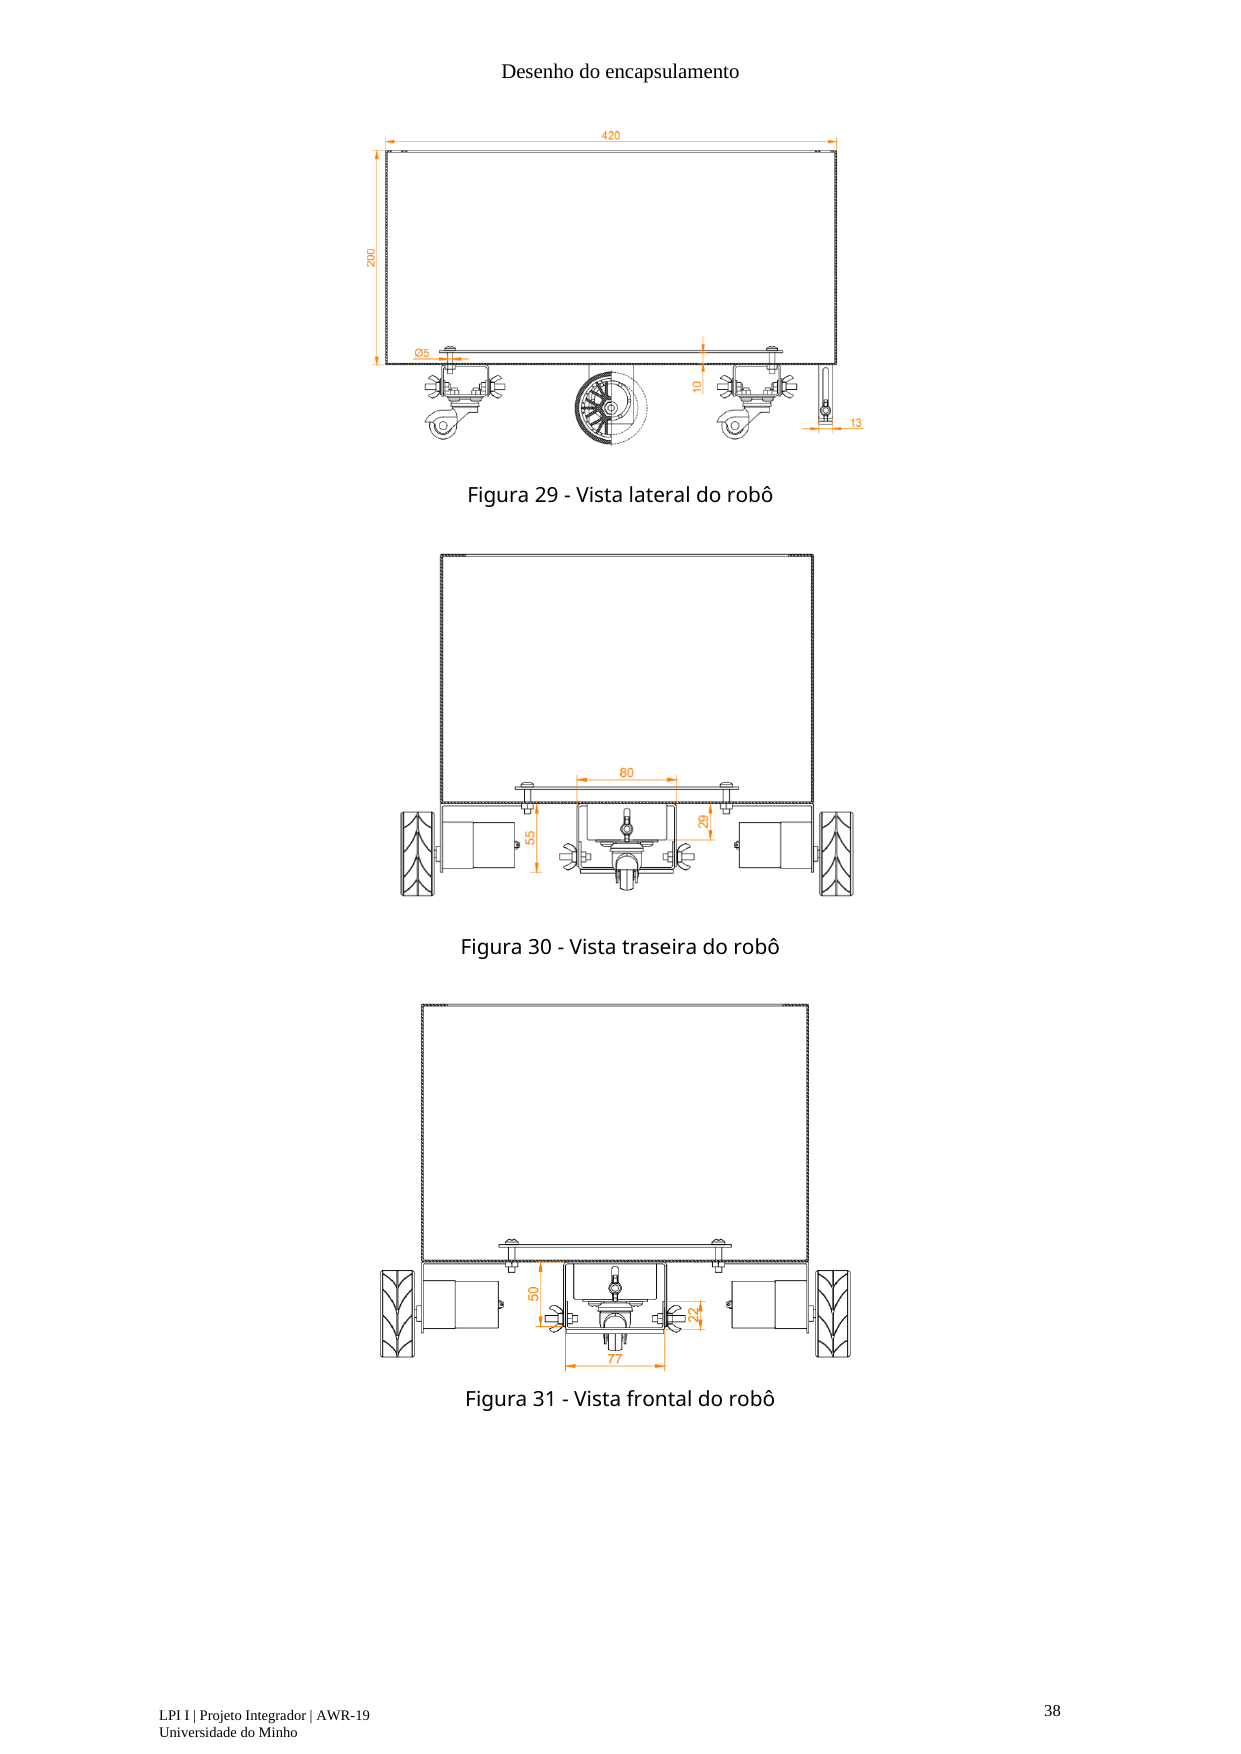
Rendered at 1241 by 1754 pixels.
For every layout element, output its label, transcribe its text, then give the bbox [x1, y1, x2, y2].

text Figura 30 - Vista traseira do robô [148, 932, 1092, 960]
text Figura 31 - Vista frontal do robô [148, 1384, 1092, 1412]
picture [365, 981, 876, 1383]
text Figura 29 - Vista lateral do robô [148, 480, 1092, 508]
picture [367, 118, 874, 479]
picture [374, 528, 866, 931]
